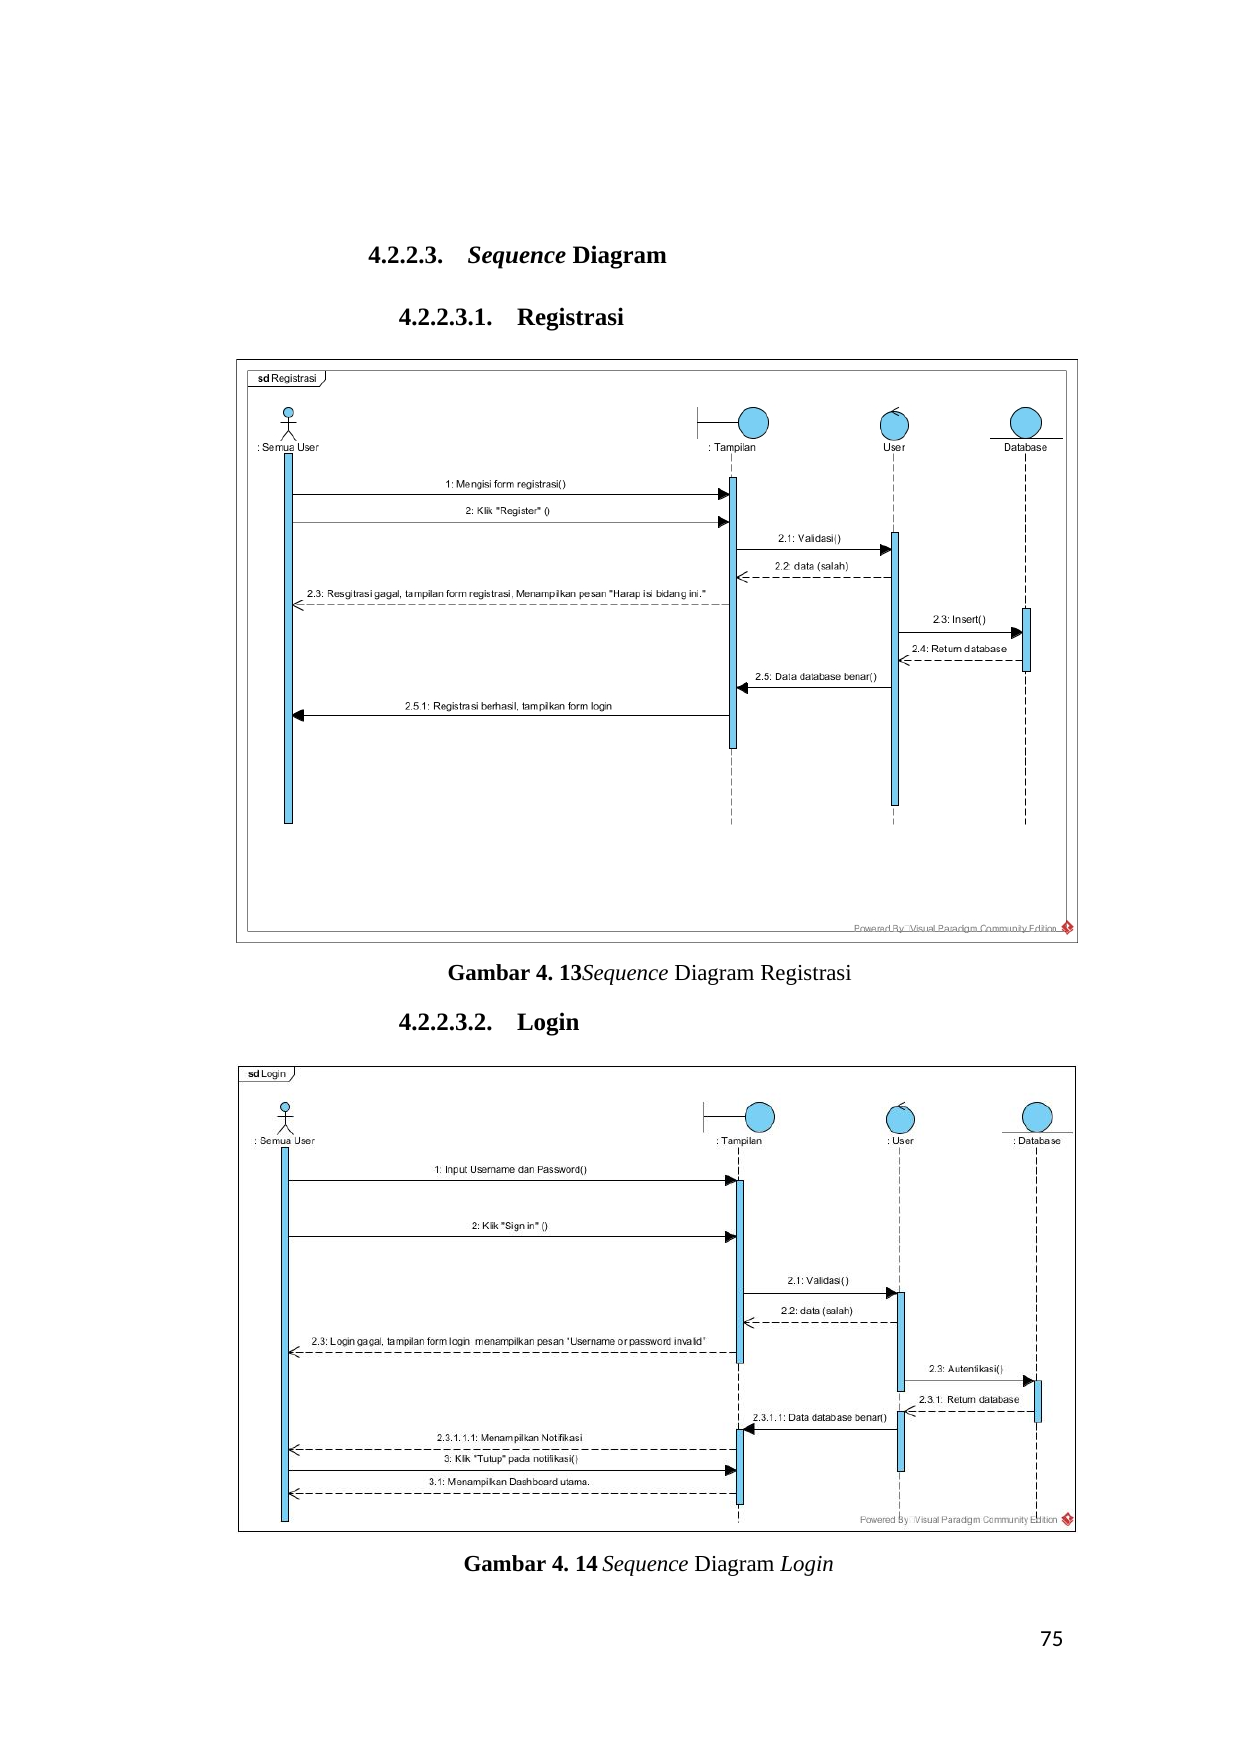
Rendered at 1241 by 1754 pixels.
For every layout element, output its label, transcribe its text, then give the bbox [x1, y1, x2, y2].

text Gambar 4. 14 Sequence Diagram Login [236, 1550, 1063, 1577]
picture [236, 1064, 1078, 1534]
subtitle Sequence Diagram [368, 240, 1063, 269]
text Gambar 4. 13Sequence Diagram Registrasi [236, 959, 1063, 986]
subtitle Registrasi [399, 302, 1063, 331]
subtitle Login [399, 1007, 1063, 1035]
picture [236, 359, 1078, 943]
